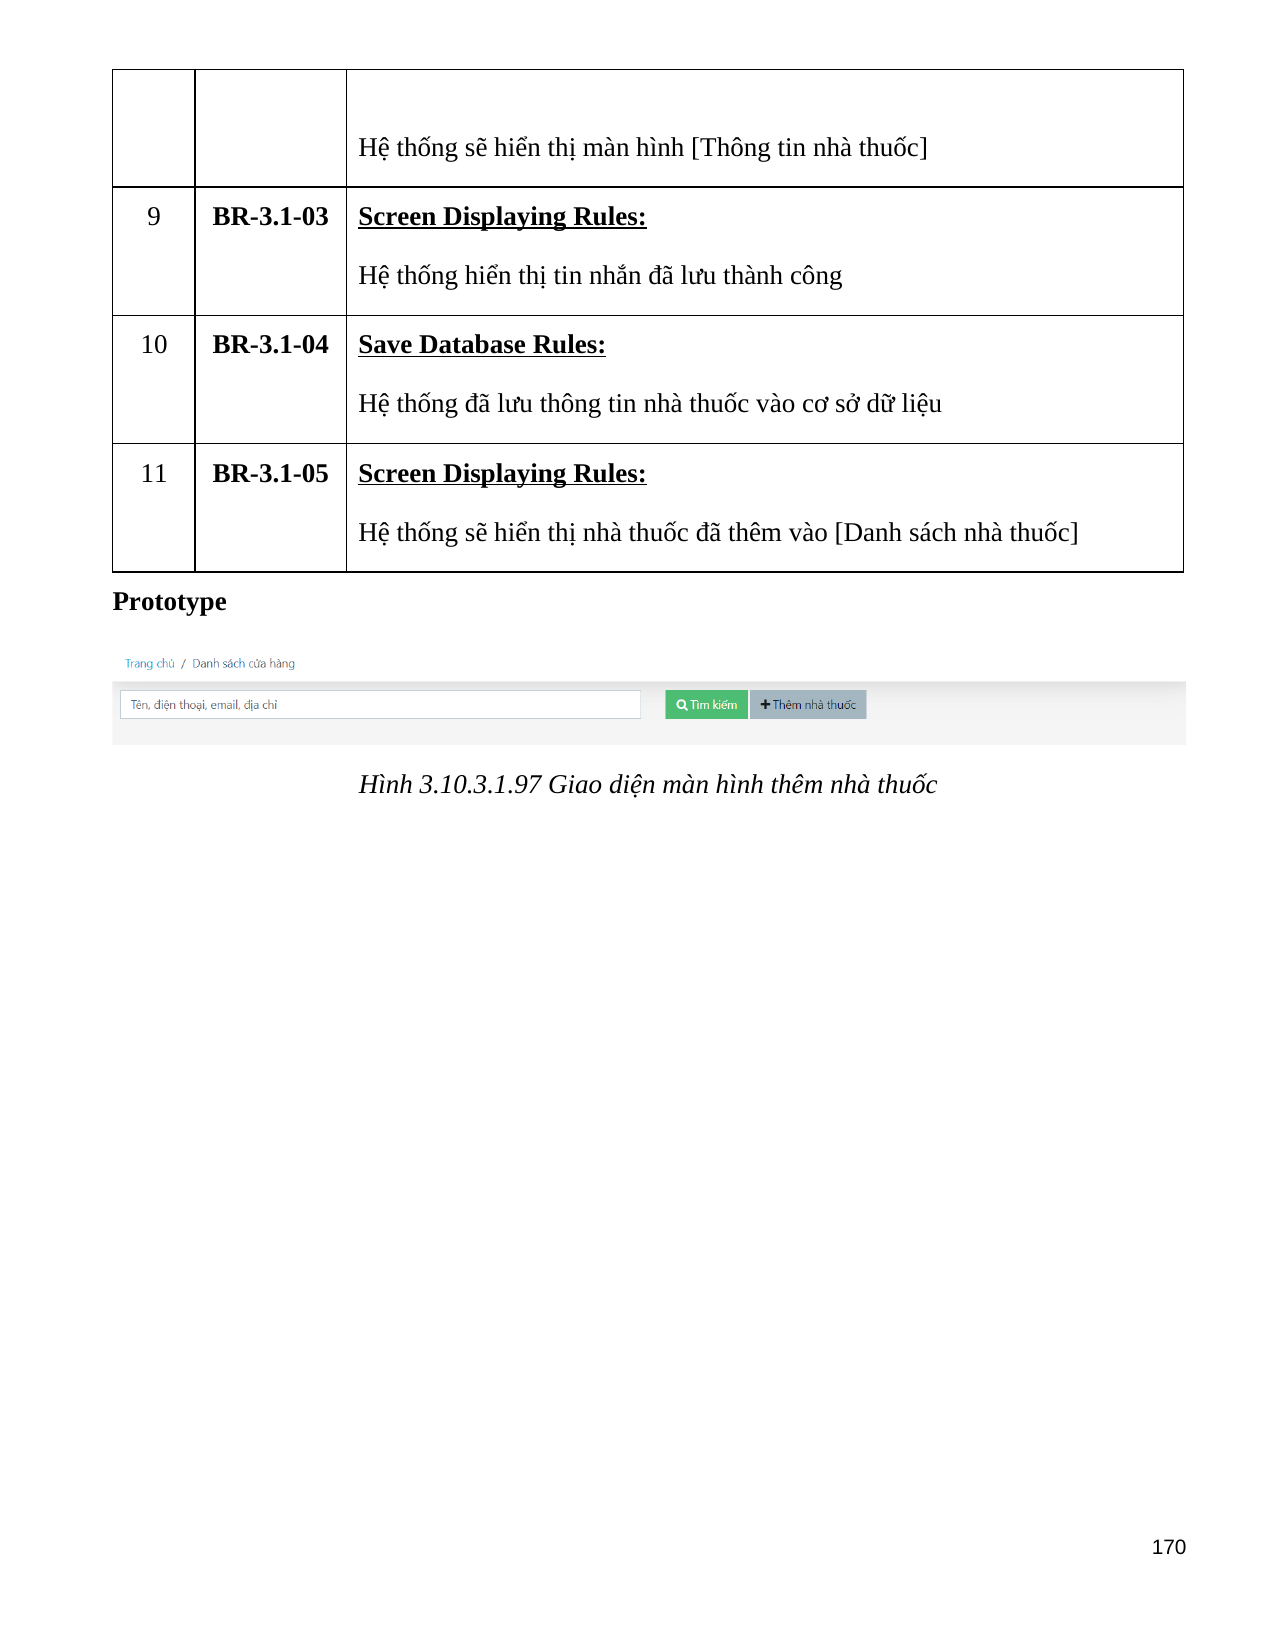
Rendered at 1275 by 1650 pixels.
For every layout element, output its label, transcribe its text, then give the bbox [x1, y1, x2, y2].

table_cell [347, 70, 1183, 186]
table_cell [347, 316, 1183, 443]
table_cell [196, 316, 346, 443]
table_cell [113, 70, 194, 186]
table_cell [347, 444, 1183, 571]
picture [112, 644, 1187, 745]
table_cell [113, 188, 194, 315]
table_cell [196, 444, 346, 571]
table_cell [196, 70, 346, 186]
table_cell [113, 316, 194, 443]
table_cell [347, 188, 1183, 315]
text Prototype [112, 585, 1186, 616]
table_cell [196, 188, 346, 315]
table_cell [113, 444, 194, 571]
